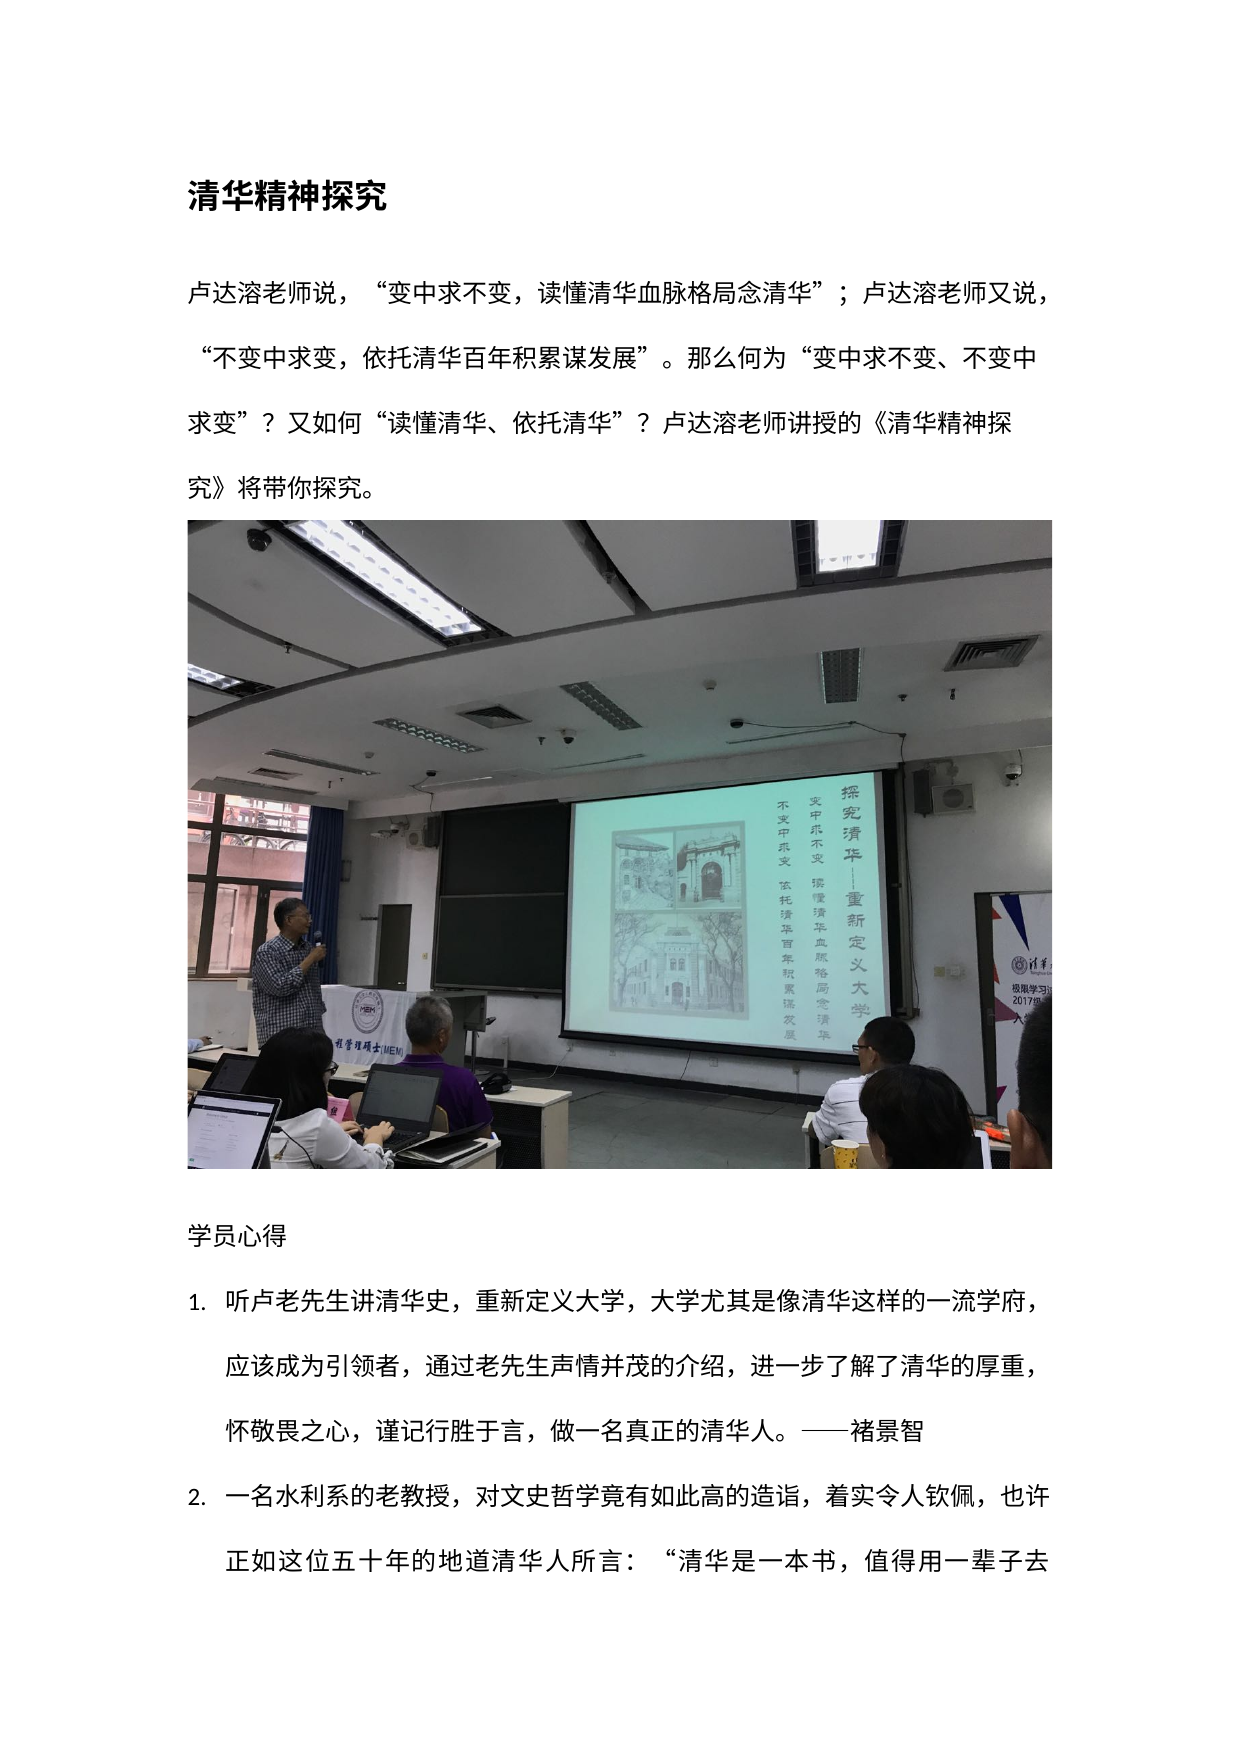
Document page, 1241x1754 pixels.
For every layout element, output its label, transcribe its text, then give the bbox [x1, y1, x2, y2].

text 清华精神探究 [187, 162, 1053, 227]
picture [187, 520, 1053, 1169]
text 卢达溶老师说，“变中求不变，读懂清华血脉格局念清华”；卢达溶老师又说，“不变中求变，依托清华百年积累谋发展”。那么何为“变中求不变、不变中求变”？又如何“读懂清华、依托清华”？卢达溶老师讲授的《清华精神探究》将带你探究。 [187, 259, 1053, 519]
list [187, 1462, 1053, 1592]
text 学员心得 [187, 1202, 1053, 1267]
list 听卢老先生讲清华史，重新定义大学，大学尤其是像清华这样的一流学府，应该成为引领者，通过老先生声情并茂的介绍，进一步了解了清华的厚重，怀敬畏之心，谨记行胜于言，做一名真正的清华人。——褚景智 [187, 1267, 1053, 1462]
